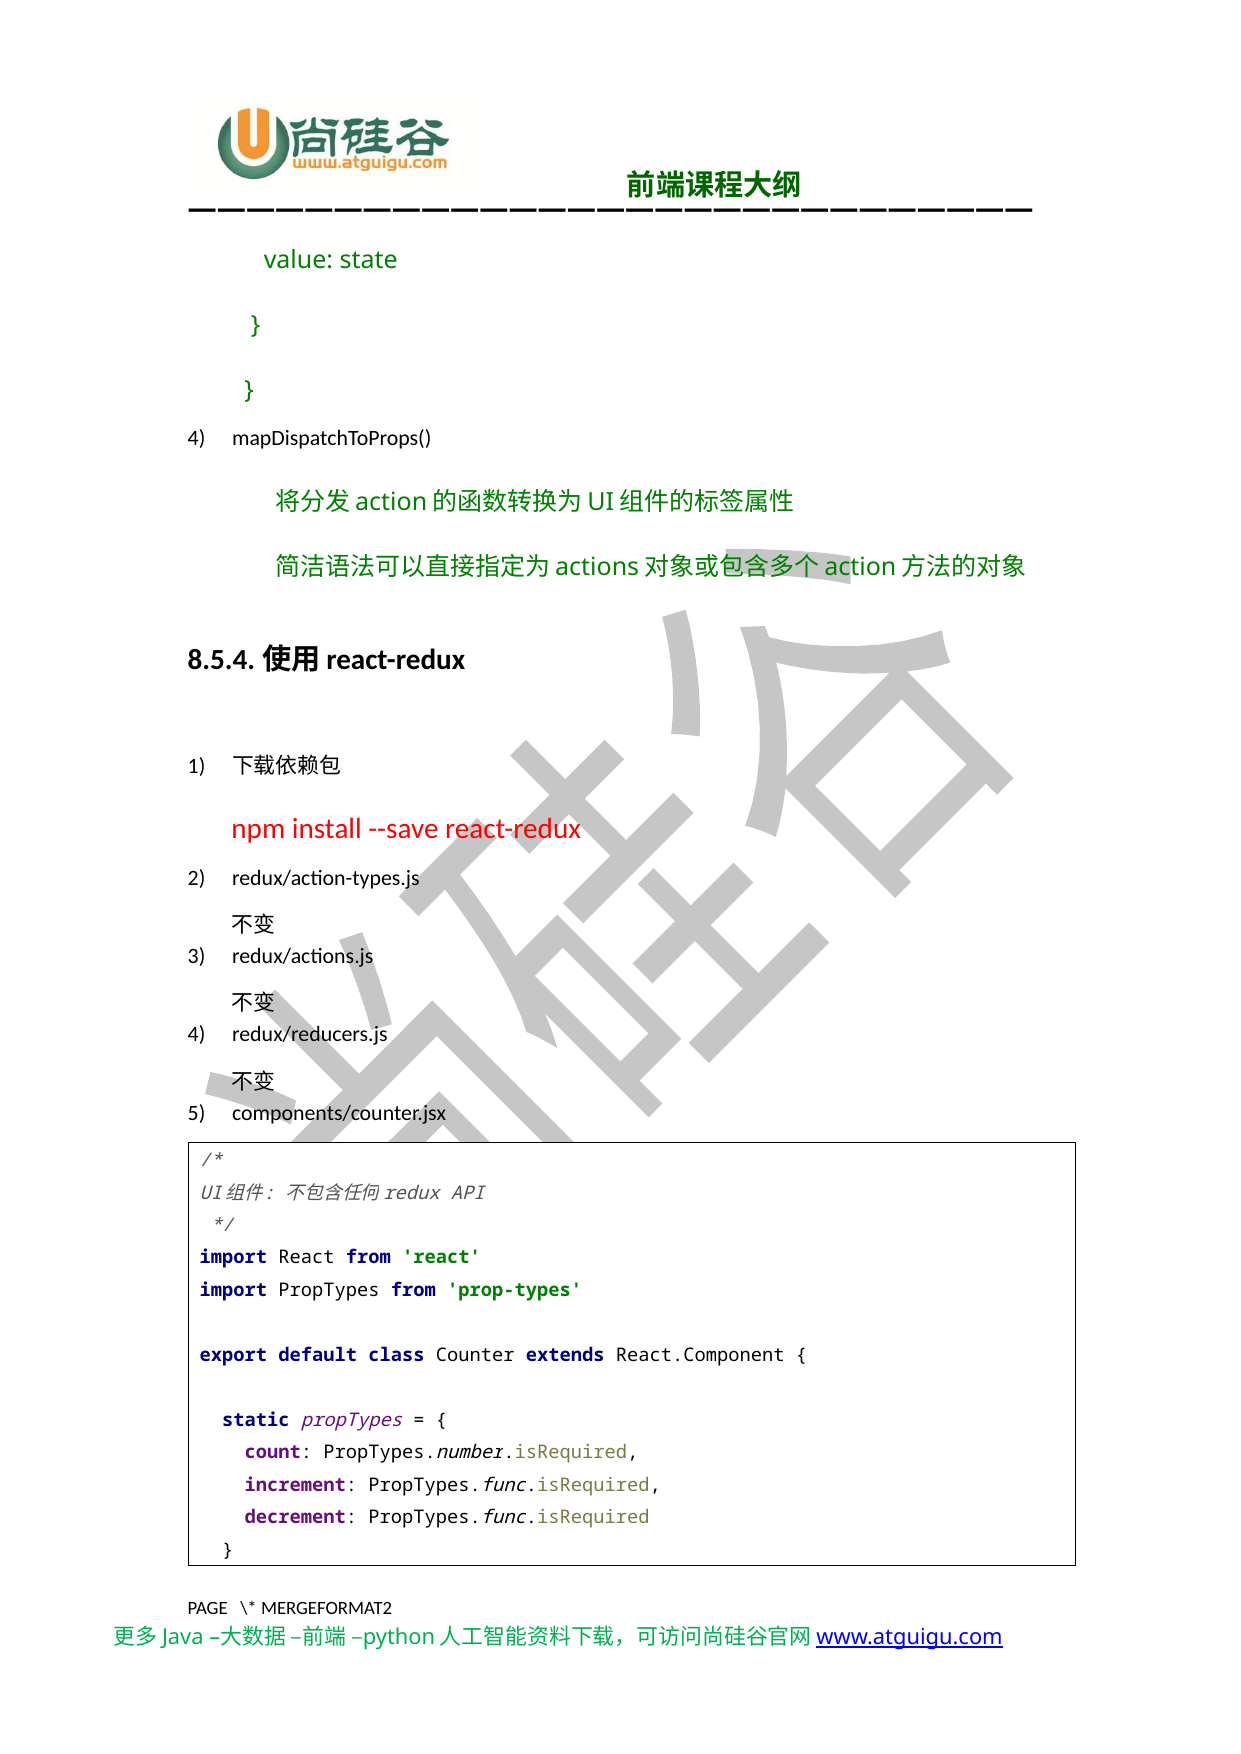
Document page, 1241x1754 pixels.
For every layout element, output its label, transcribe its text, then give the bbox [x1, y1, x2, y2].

text 简洁语法可以直接指定为actions对象或包含多个action方法的对象 [231, 532, 1053, 597]
list redux/actions.js [187, 939, 1053, 972]
subtitle 8.5.4. 使用react-redux [187, 624, 1053, 689]
text 将分发action的函数转换为UI组件的标签属性 [231, 467, 1053, 532]
text 不变 [187, 985, 1053, 1017]
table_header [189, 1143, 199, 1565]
text npm install --save react-redux [187, 796, 1053, 861]
text 不变 [187, 907, 1053, 939]
list redux/action-types.js [187, 861, 1053, 893]
text 不变 [187, 1063, 1053, 1096]
list mapDispatchToProps() [187, 422, 1053, 454]
list 下载依赖包 [187, 747, 1053, 780]
text 将外部的数据（即state对象）转换为UI组件的标签属性 const mapStateToprops = function (state) { return { value: state } } [231, 227, 1053, 422]
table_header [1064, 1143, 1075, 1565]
list components/counter.jsx [187, 1096, 1053, 1128]
picture [187, 88, 479, 195]
list redux/reducers.js [187, 1017, 1053, 1050]
